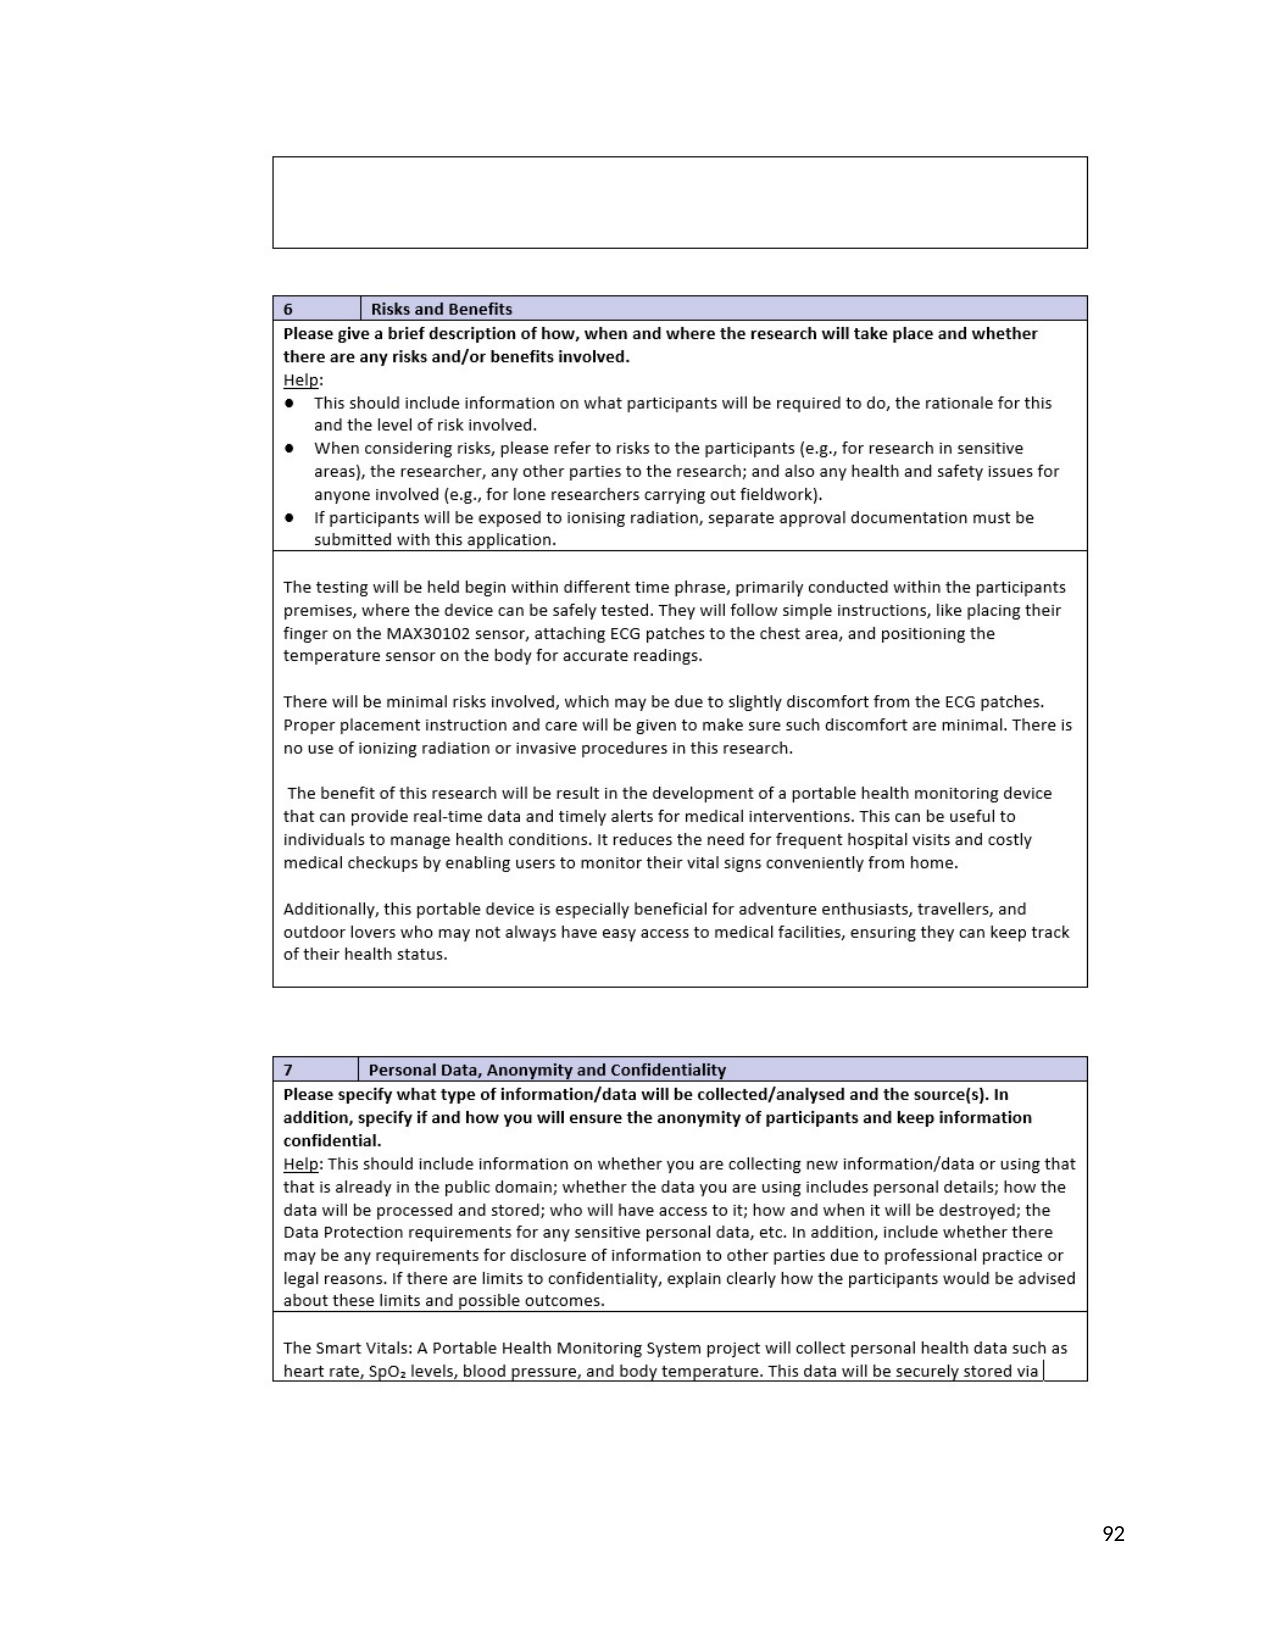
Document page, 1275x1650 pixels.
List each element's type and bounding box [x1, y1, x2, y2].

picture [225, 150, 1125, 1411]
